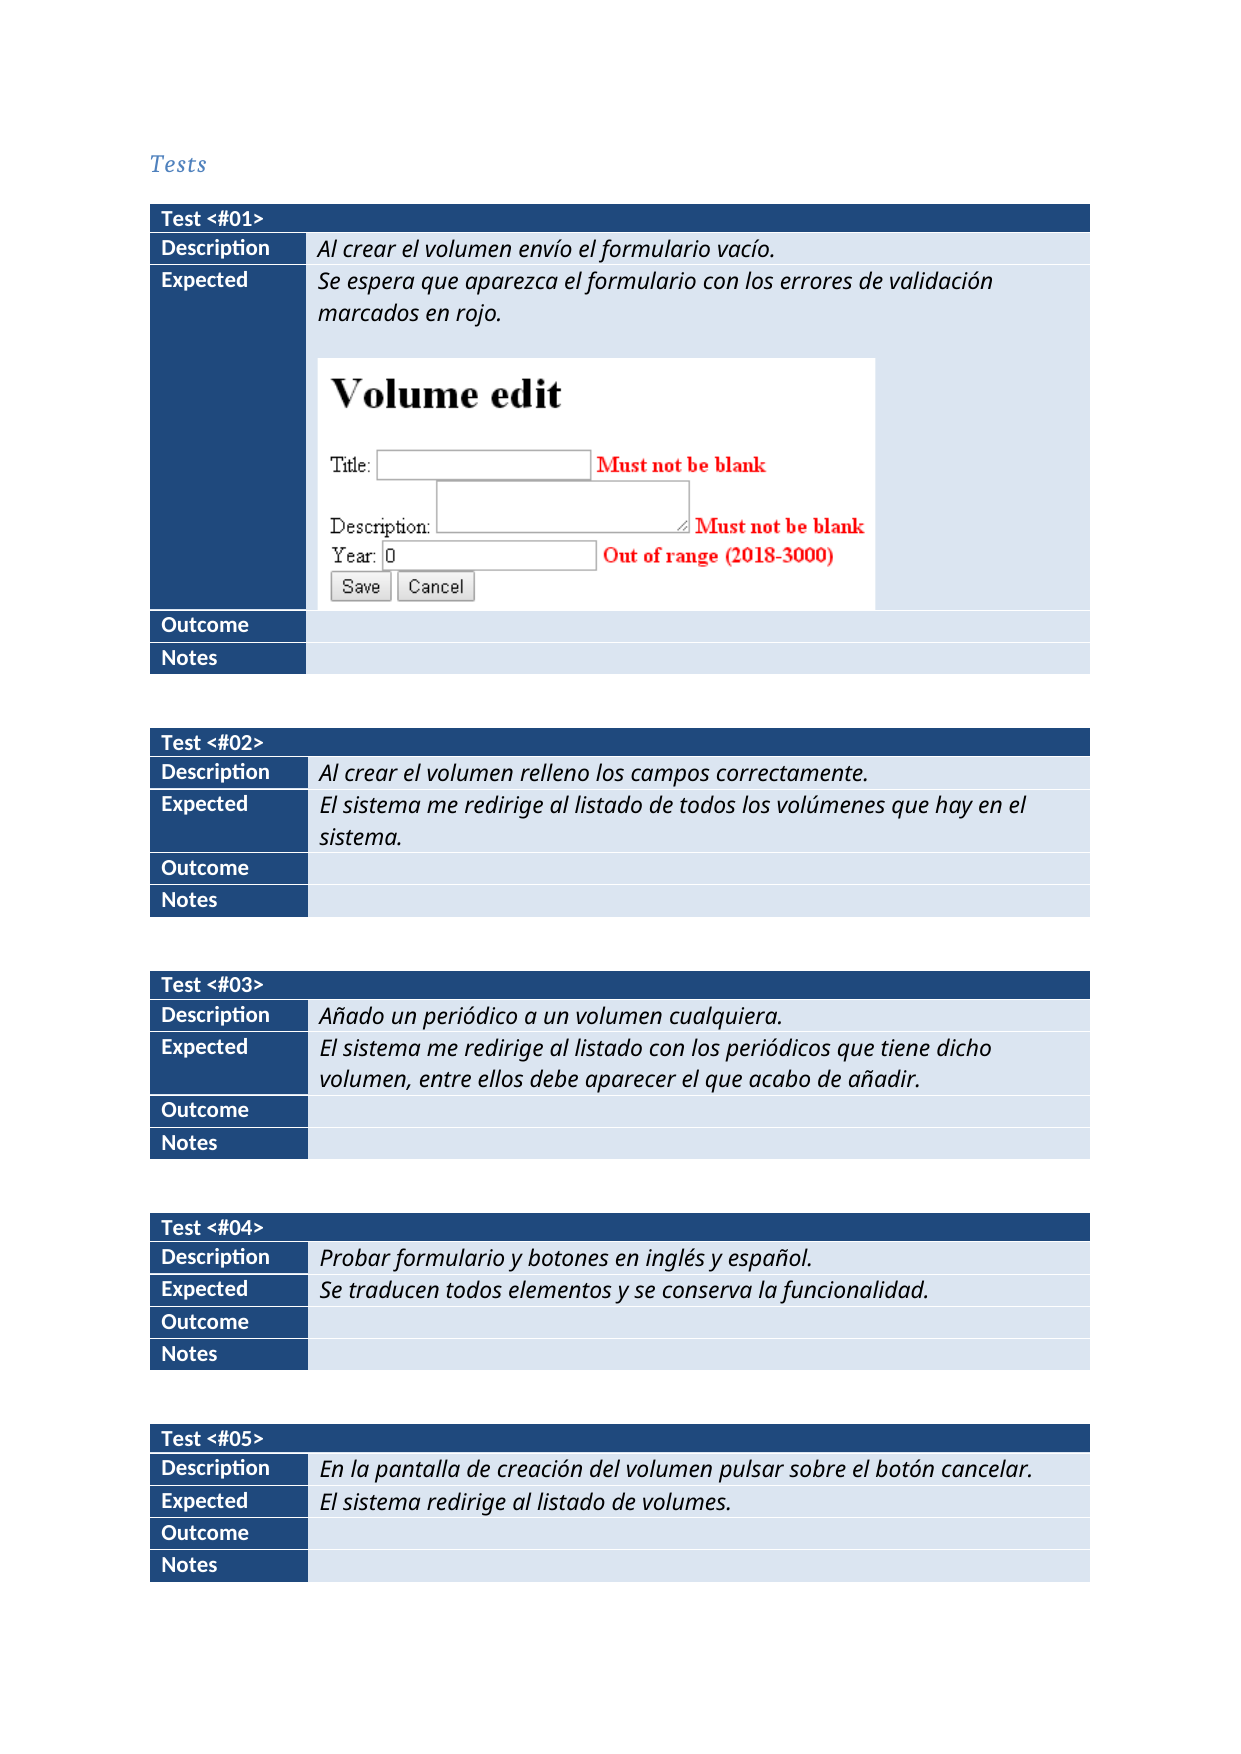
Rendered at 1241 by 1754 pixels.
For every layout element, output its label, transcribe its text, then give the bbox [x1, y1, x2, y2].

table_header Test <#02> [150, 728, 1090, 756]
table_cell Expected [150, 1486, 308, 1517]
table_cell Al crear el volumen relleno los campos correctamente. [308, 757, 1090, 788]
table_cell [308, 1550, 1090, 1582]
table_cell Description [150, 233, 306, 264]
table_cell En la pantalla de creación del volumen pulsar sobre el botón cancelar. [308, 1454, 1090, 1485]
table_cell Outcome [150, 853, 308, 884]
table_cell Expected [150, 265, 306, 609]
table_cell Outcome [150, 1307, 308, 1338]
table_cell Notes [150, 885, 308, 917]
table_cell [308, 1307, 1090, 1338]
table_cell Notes [150, 1339, 308, 1370]
table_cell El sistema me redirige al listado con los periódicos que tiene dicho volumen, entre ellos debe aparecer el que acabo de añadir. [308, 1032, 1090, 1094]
table_cell Se traducen todos elementos y se conserva la funcionalidad. [308, 1275, 1090, 1306]
table_cell [308, 1096, 1090, 1127]
table_cell Probar formulario y botones en inglés y español. [308, 1242, 1090, 1273]
text Tests [150, 150, 1090, 179]
table_cell Outcome [150, 1518, 308, 1549]
table_cell Expected [150, 790, 308, 852]
table_header Test <#03> [150, 971, 1090, 999]
table_cell Expected [150, 1275, 308, 1306]
table_header Test <#01> [150, 204, 1090, 232]
table_cell [308, 853, 1090, 884]
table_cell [308, 1486, 1090, 1517]
table_cell Description [150, 1454, 308, 1485]
table_cell Outcome [150, 1096, 308, 1127]
table_cell Description [150, 757, 308, 788]
table_cell [306, 643, 1090, 674]
table_cell [308, 1128, 1090, 1159]
table_cell Notes [150, 1128, 308, 1159]
picture [317, 358, 876, 610]
table_cell Notes [150, 1550, 308, 1582]
table_header Test <#05> [150, 1424, 1090, 1452]
table_header Test <#04> [150, 1213, 1090, 1241]
table_cell Expected [150, 1032, 308, 1094]
table_cell Description [150, 1000, 308, 1031]
table_cell Outcome [150, 611, 306, 642]
table_cell Al crear el volumen envío el formulario vacío. [306, 233, 1090, 264]
table_cell [308, 1339, 1090, 1370]
table_cell [308, 885, 1090, 917]
table_cell Description [150, 1242, 308, 1273]
table_cell [306, 611, 1090, 642]
table_cell Añado un periódico a un volumen cualquiera. [308, 1000, 1090, 1031]
table_cell El sistema me redirige al listado de todos los volúmenes que hay en el sistema. [308, 790, 1090, 852]
table_cell Se espera que aparezca el formulario con los errores de validación marcados en rojo. [306, 265, 1090, 609]
table_cell [308, 1518, 1090, 1549]
table_cell Notes [150, 643, 306, 674]
